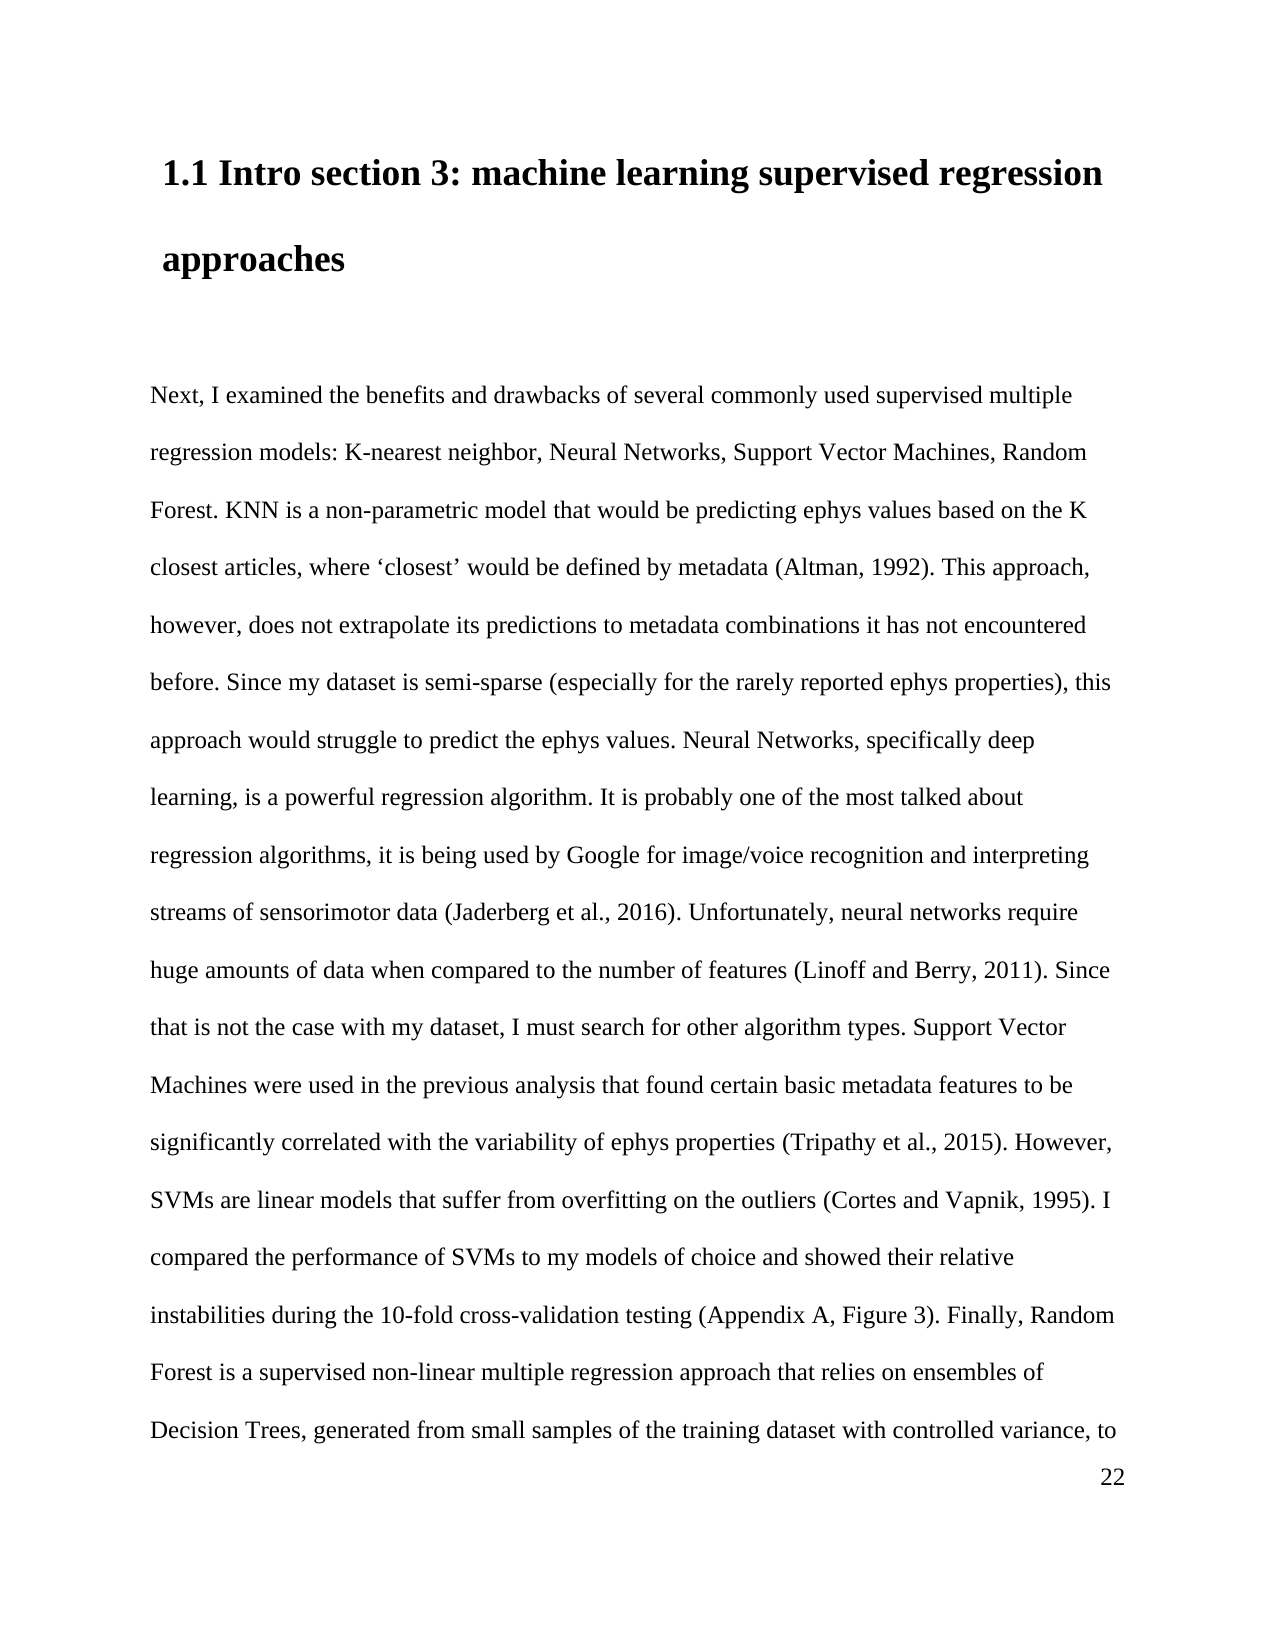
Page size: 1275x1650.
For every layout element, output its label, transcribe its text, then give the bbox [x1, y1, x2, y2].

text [150, 380, 1125, 1444]
subtitle Intro section 3: machine learning supervised regression approaches [162, 150, 1125, 279]
